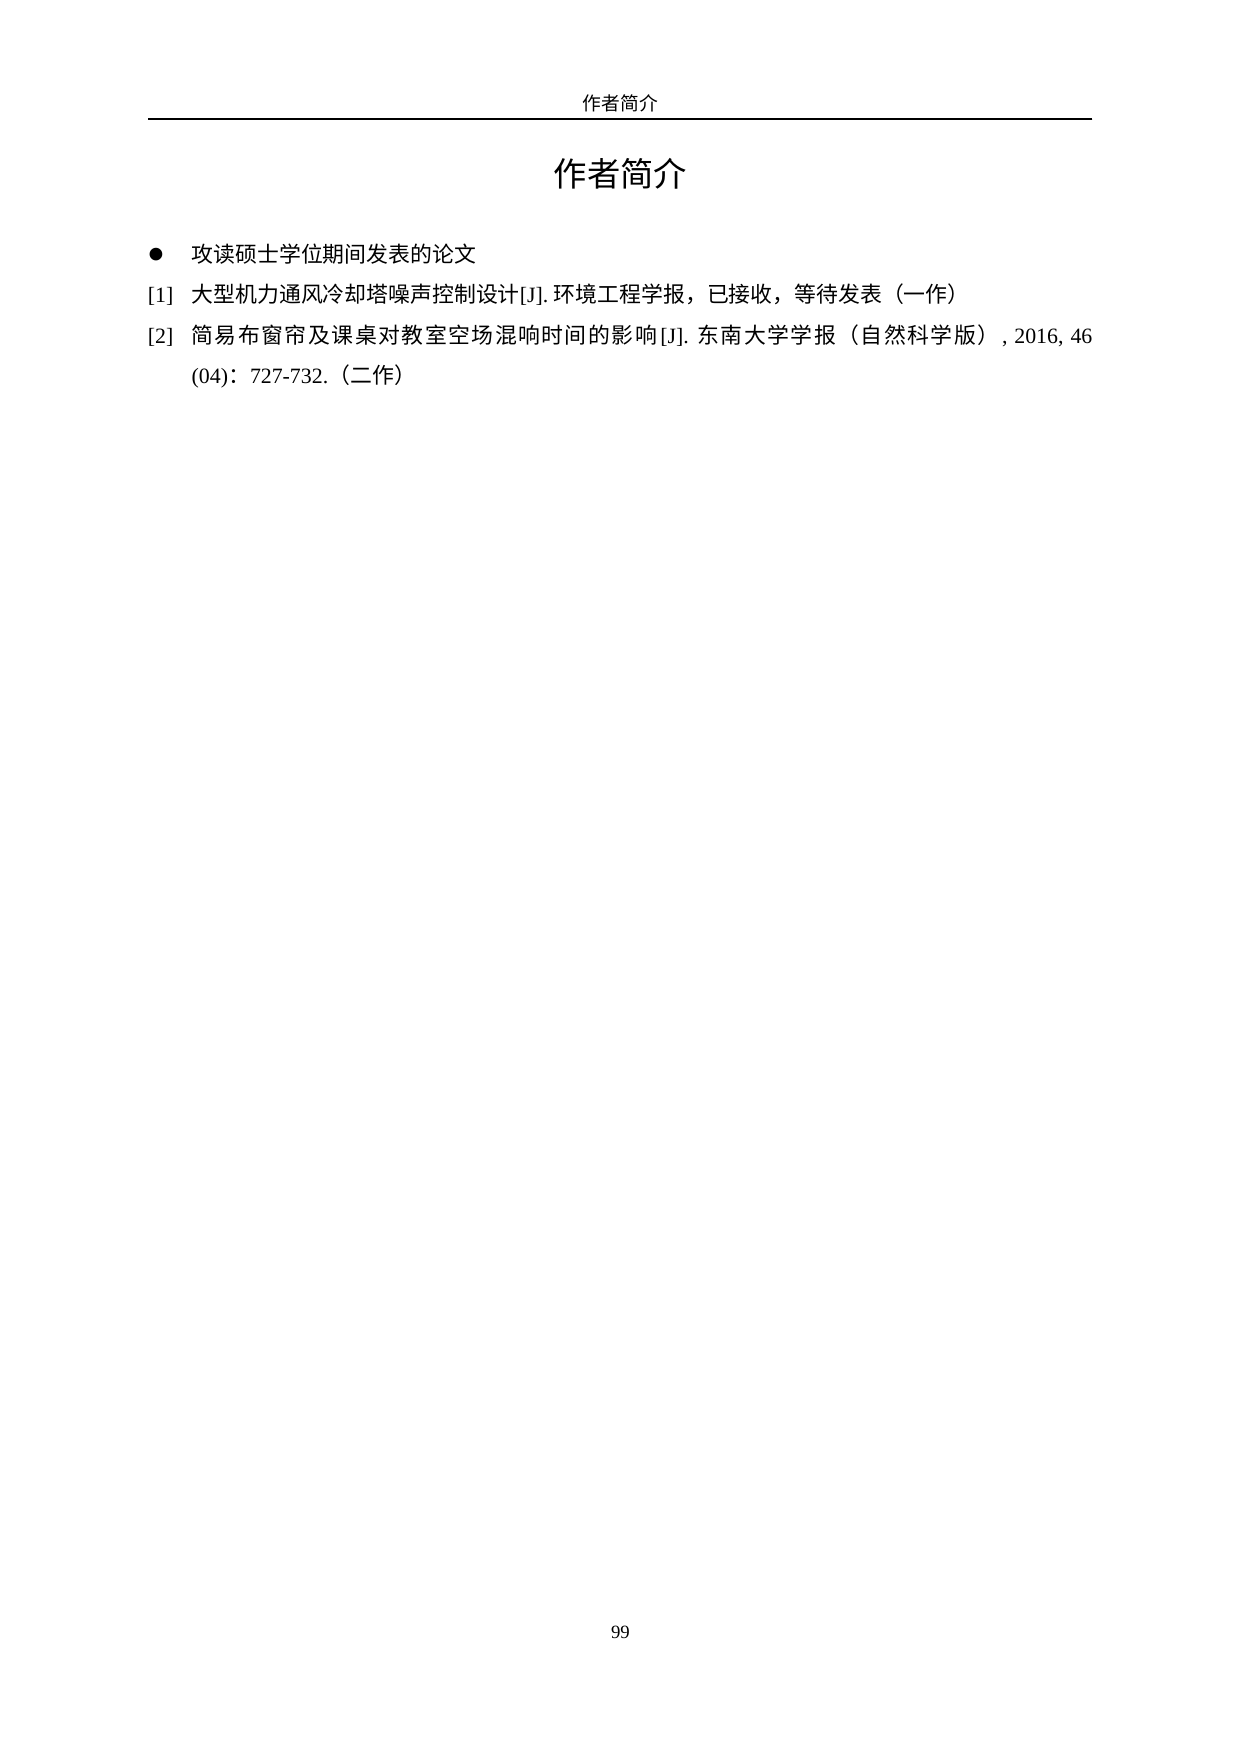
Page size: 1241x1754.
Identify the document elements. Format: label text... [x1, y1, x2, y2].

list 简易布窗帘及课桌对教室空场混响时间的影响[J]. 东南大学学报（自然科学版）, 2016, 46 (04)：727-732.（二作） [148, 317, 1092, 391]
list 攻读硕士学位期间发表的论文 [148, 237, 1092, 269]
text 作者简介 [148, 139, 1092, 204]
list 大型机力通风冷却塔噪声控制设计[J]. 环境工程学报，已接收，等待发表（一作） [148, 277, 1092, 309]
